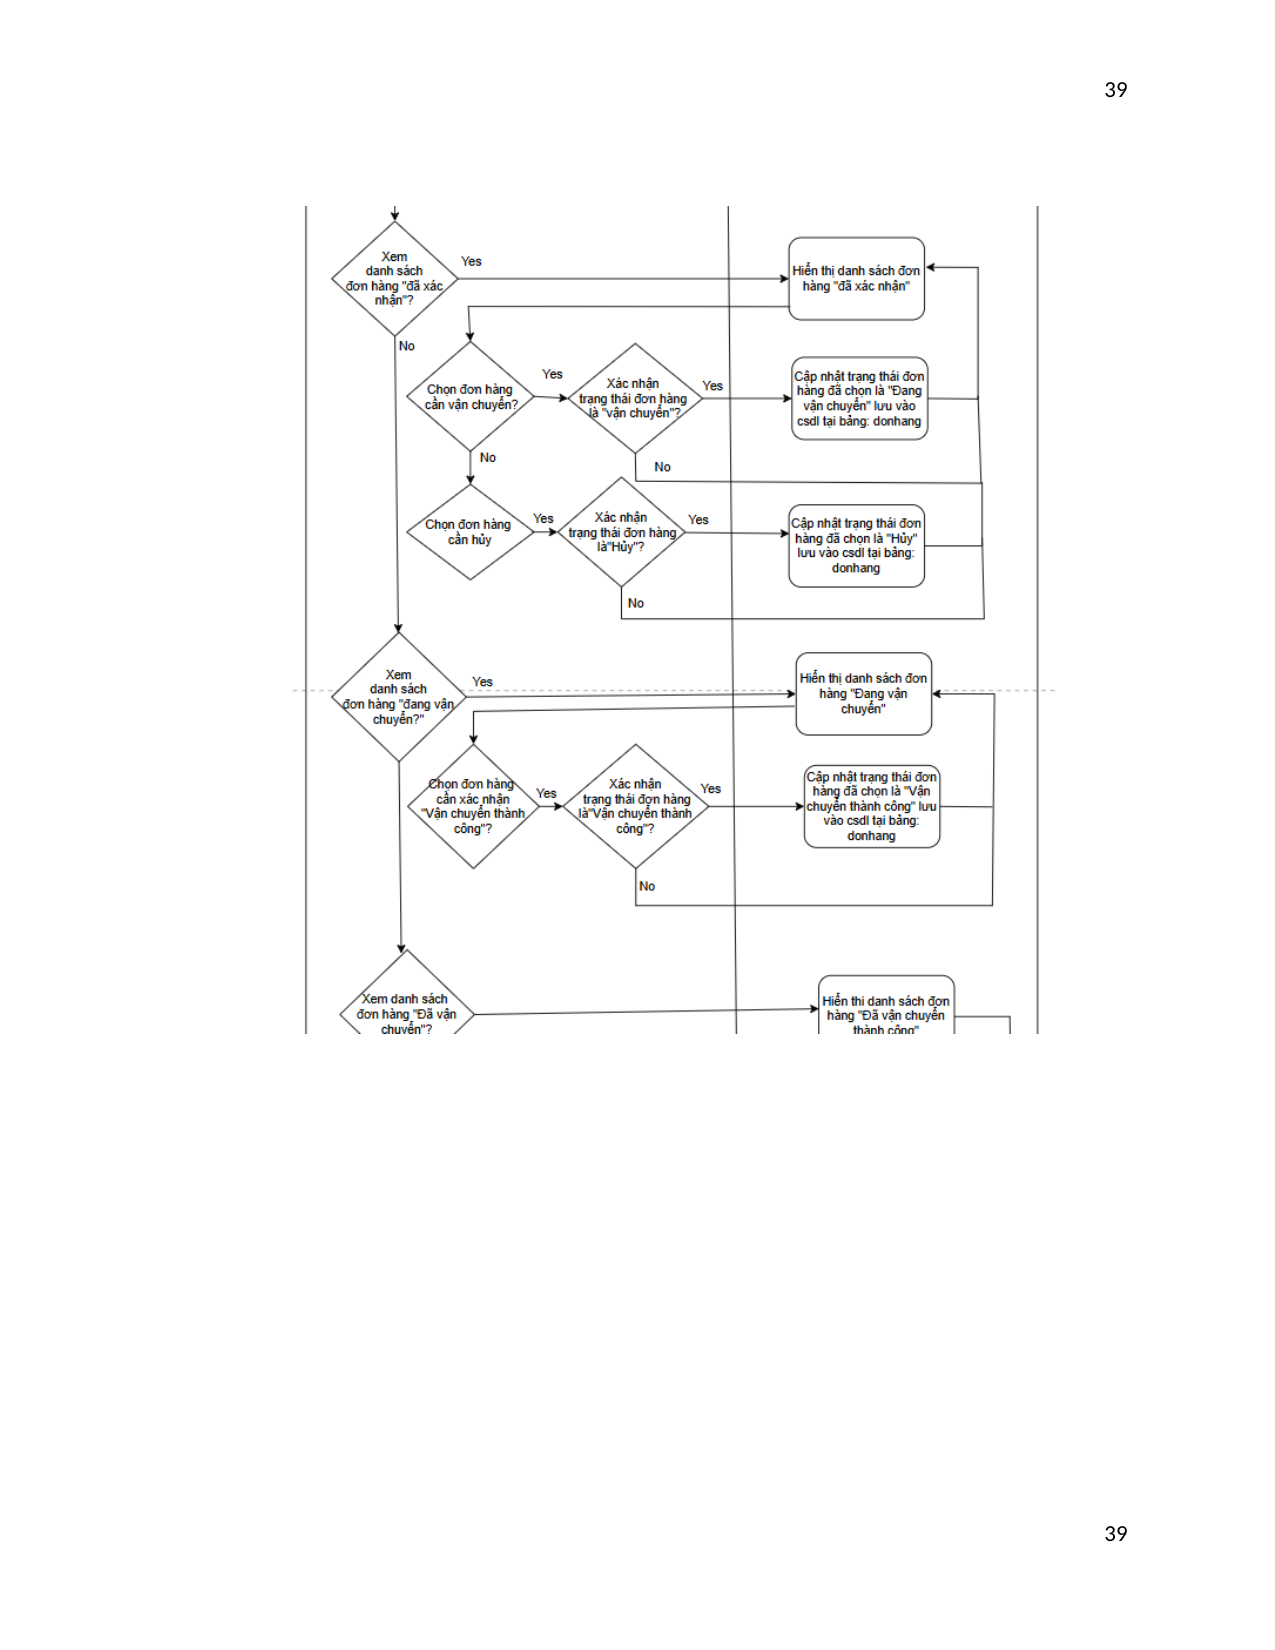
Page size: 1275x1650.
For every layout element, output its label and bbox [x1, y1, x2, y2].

picture [291, 206, 1059, 1034]
